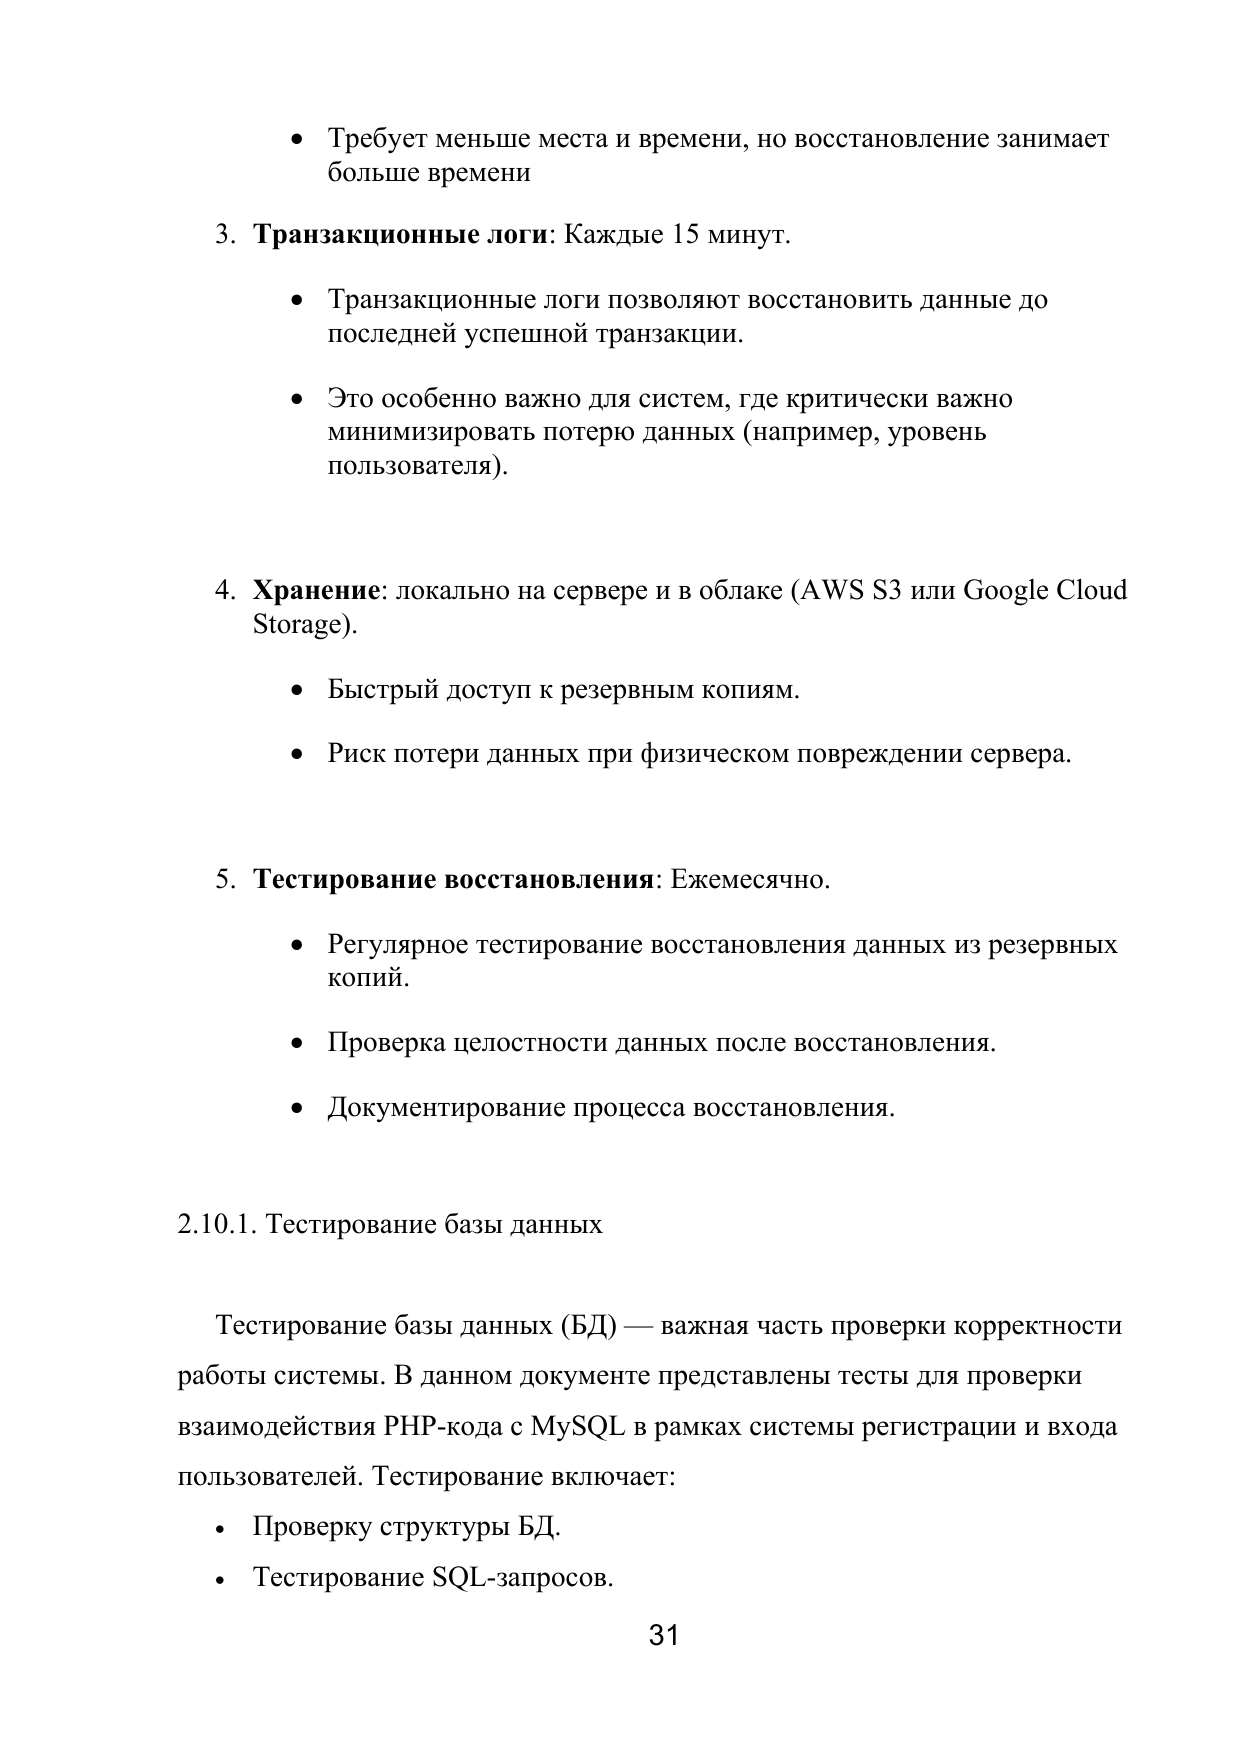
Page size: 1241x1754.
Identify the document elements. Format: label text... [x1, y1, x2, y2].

list Требует меньше места и времени, но восстановление занимает больше времени [290, 118, 1152, 187]
subtitle 2.10.1. Тестирование базы данных [177, 1207, 1152, 1240]
list Транзакционные логи: Каждые 15 минут. [215, 217, 1152, 250]
list Быстрый доступ к резервным копиям. [290, 669, 1152, 704]
list Риск потери данных при физическом повреждении сервера. [290, 733, 1152, 769]
list Тестирование восстановления: Ежемесячно. [215, 861, 1152, 895]
list Документирование процесса восстановления. [290, 1087, 1152, 1123]
list Хранение: локально на сервере и в облаке (AWS S3 или Google Cloud Storage). [215, 572, 1152, 639]
list Проверку структуры БД. [215, 1508, 1152, 1542]
list Это особенно важно для систем, где критически важно минимизировать потерю данных (например, уровень пользователя). [290, 378, 1152, 481]
text Тестирование базы данных (БД) — важная часть проверки корректности работы системы. В данном документе представлены тесты для проверки взаимодействия PHP-кода с MySQL в рамках системы регистрации и входа пользователей. Тестирование включает: [177, 1307, 1152, 1492]
list Регулярное тестирование восстановления данных из резервных копий. [290, 924, 1152, 993]
list Транзакционные логи позволяют восстановить данные до последней успешной транзакции. [290, 279, 1152, 348]
list Проверка целостности данных после восстановления. [290, 1022, 1152, 1058]
list Тестирование SQL-запросов. [215, 1559, 1152, 1592]
